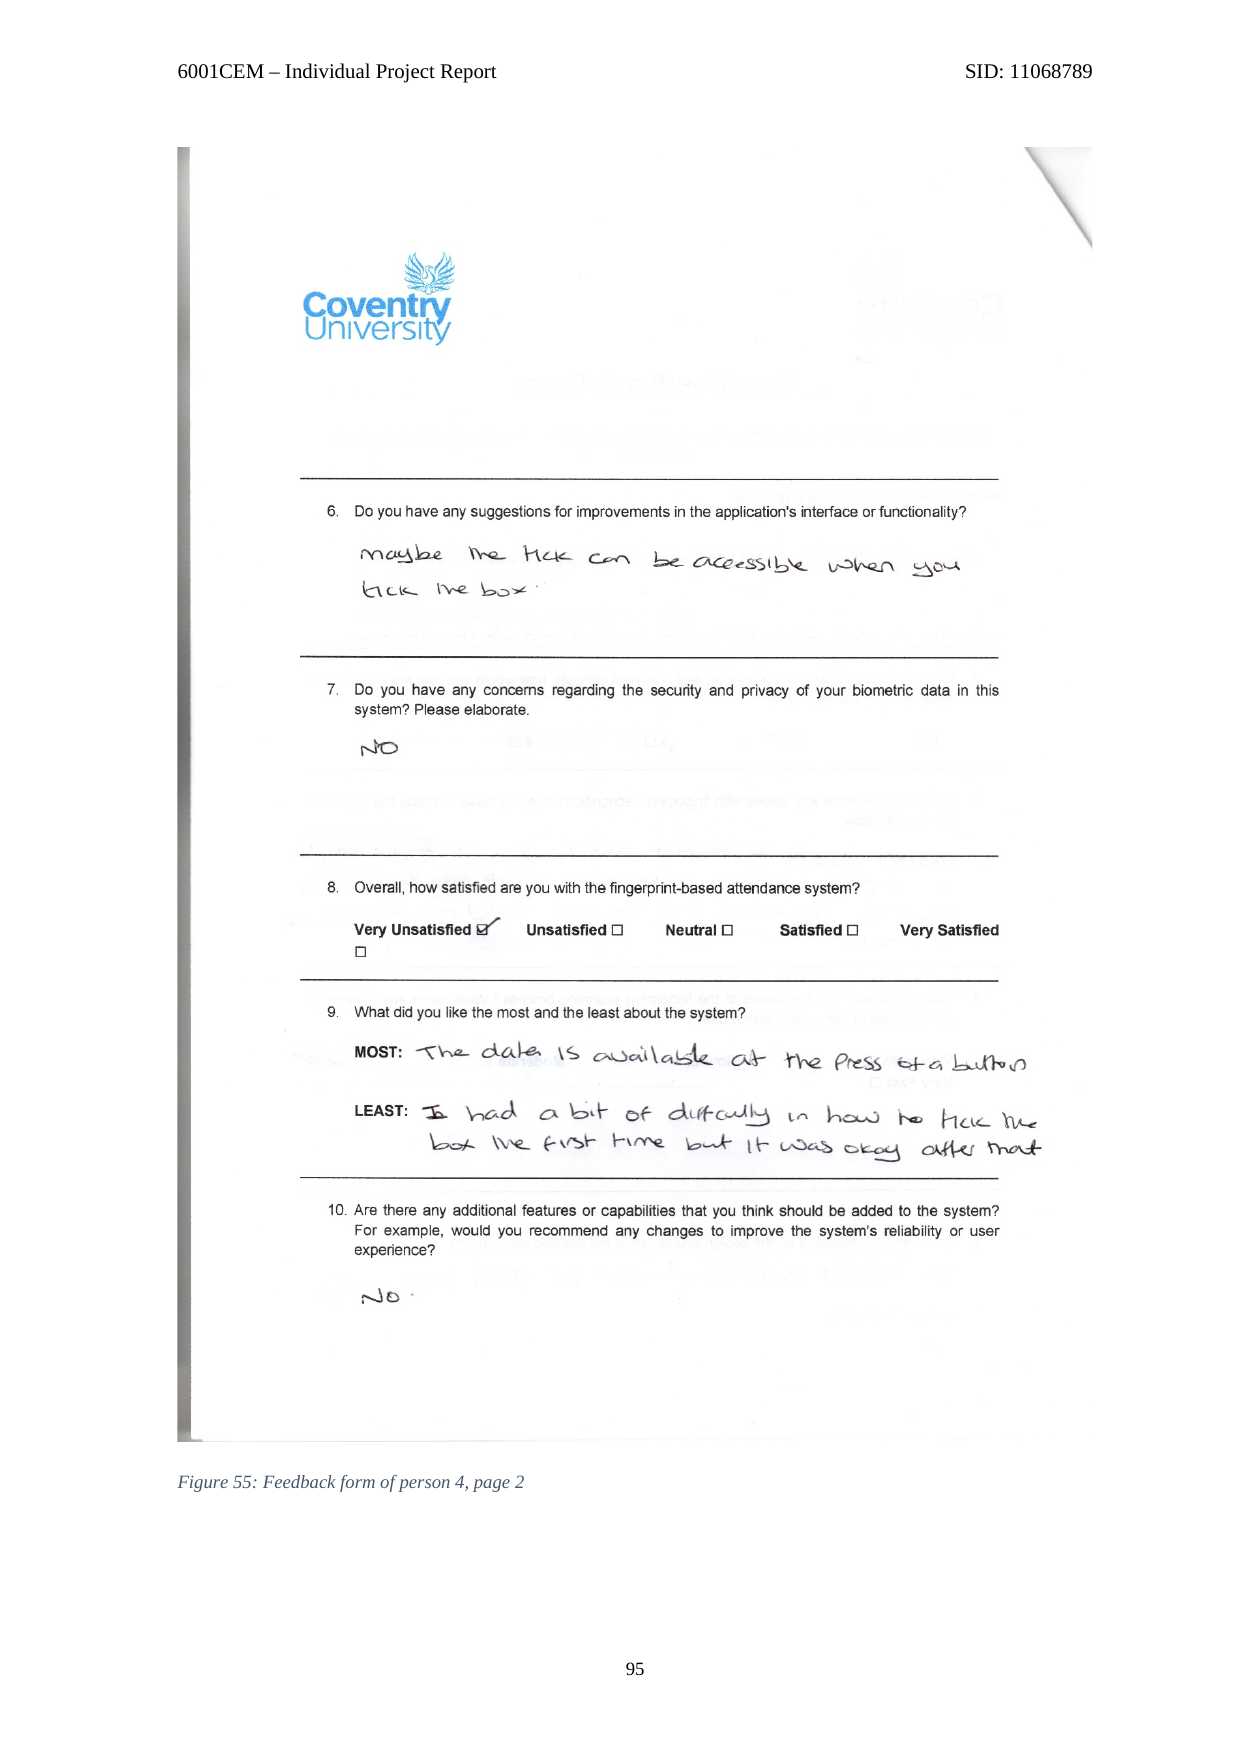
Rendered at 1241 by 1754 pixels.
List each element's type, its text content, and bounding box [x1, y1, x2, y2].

picture [177, 147, 1093, 1442]
text Figure 55: Feedback form of person 4, page 2 [177, 1471, 1092, 1492]
